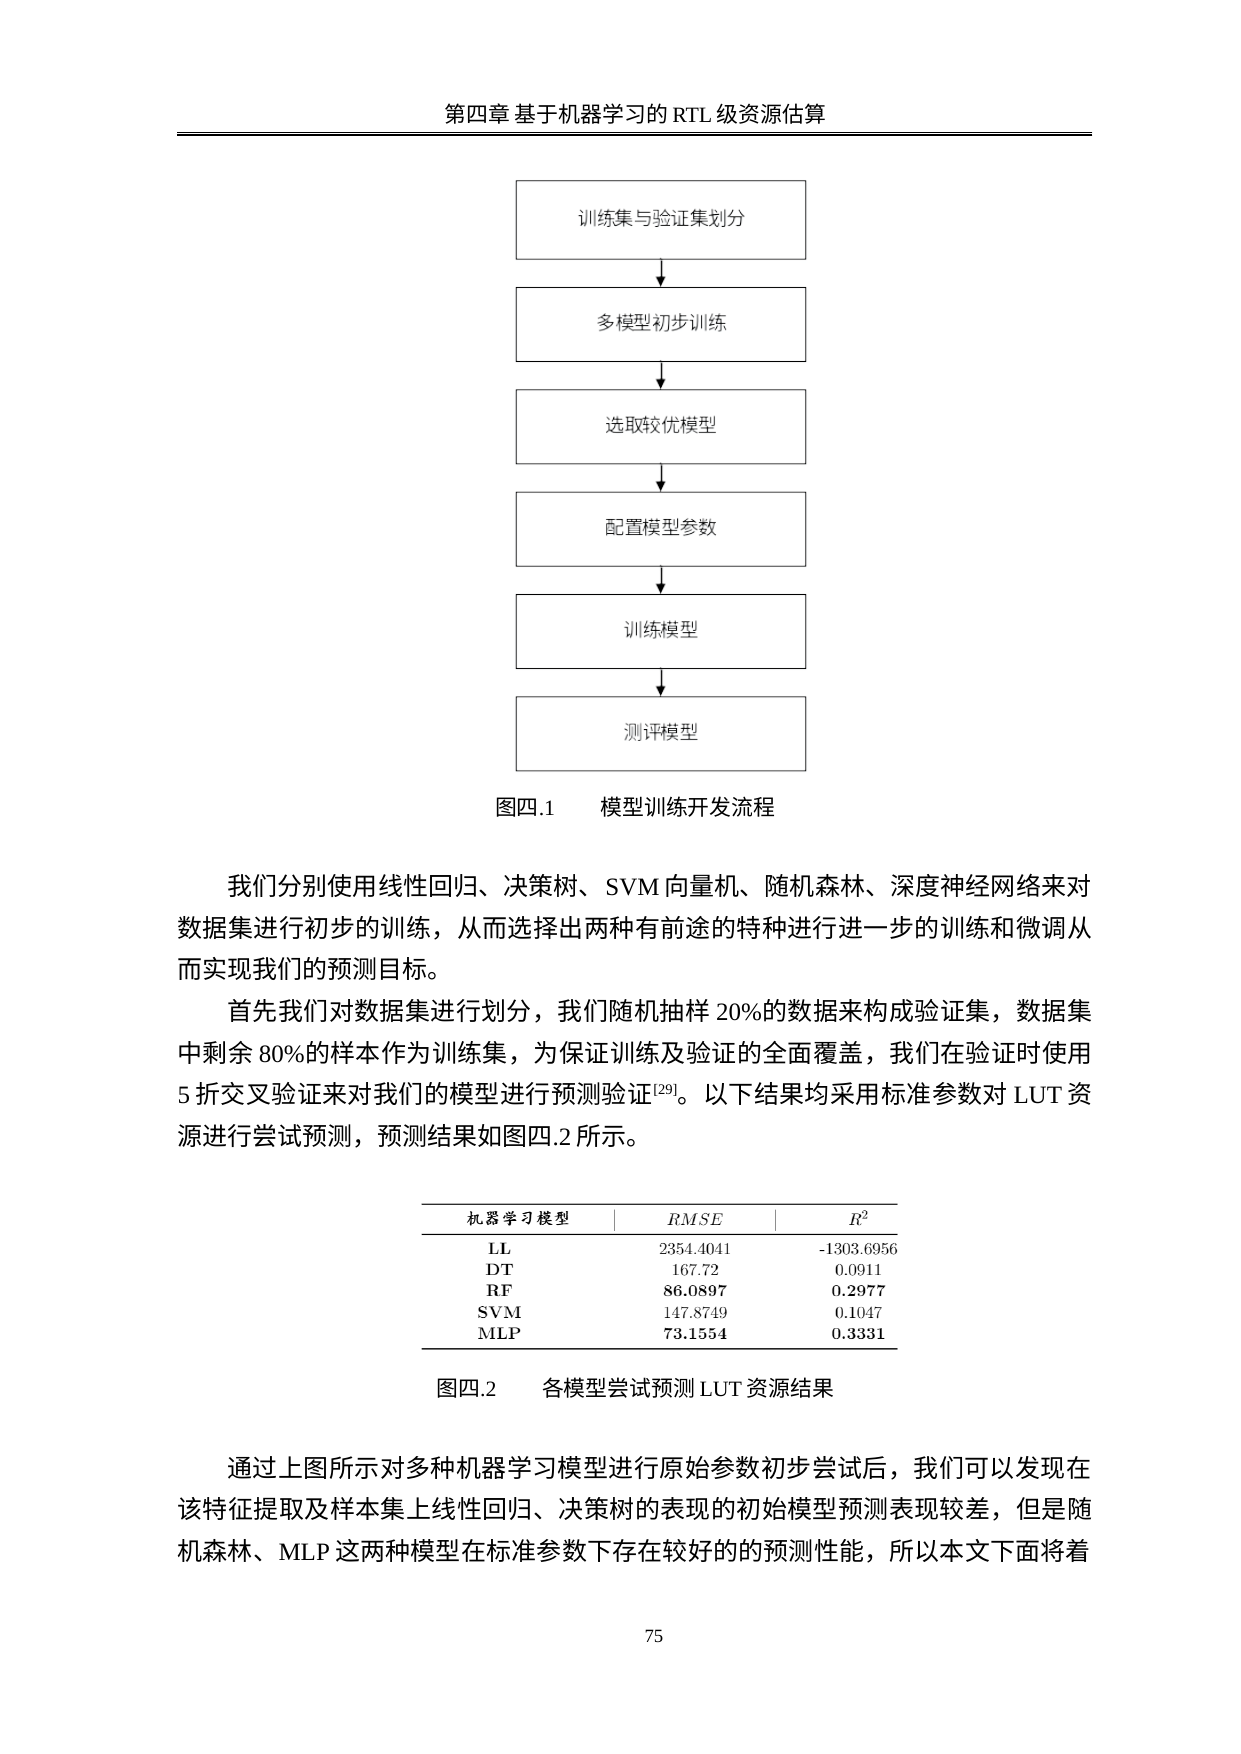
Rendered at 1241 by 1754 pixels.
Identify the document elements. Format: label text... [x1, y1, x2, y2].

text 模型训练开发流程 [177, 790, 1092, 821]
text 通过上图所示对多种机器学习模型进行原始参数初步尝试后，我们可以发现在该特征提取及样本集上线性回归、决策树的表现的初始模型预测表现较差，但是随机森林、MLP这两种模型在标准参数下存在较好的的预测性能，所以本文下面将着重以随机森林及深度神经网络来进行进一步的预测模型训练及参数调整。 [177, 1444, 1092, 1569]
picture [416, 1195, 904, 1359]
text 我们分别使用线性回归、决策树、SVM向量机、随机森林、深度神经网络来对数据集进行初步的训练，从而选择出两种有前途的特种进行进一步的训练和微调从而实现我们的预测目标。 [177, 862, 1092, 987]
text 首先我们对数据集进行划分，我们随机抽样20%的数据来构成验证集，数据集中剩余80%的样本作为训练集，为保证训练及验证的全面覆盖，我们在验证时使用5折交叉验证来对我们的模型进行预测验证[29]。以下结果均采用标准参数对LUT资源进行尝试预测，预测结果如图4.20所示。 [177, 987, 1092, 1154]
text 各模型尝试预测LUT资源结果 [177, 1371, 1092, 1403]
